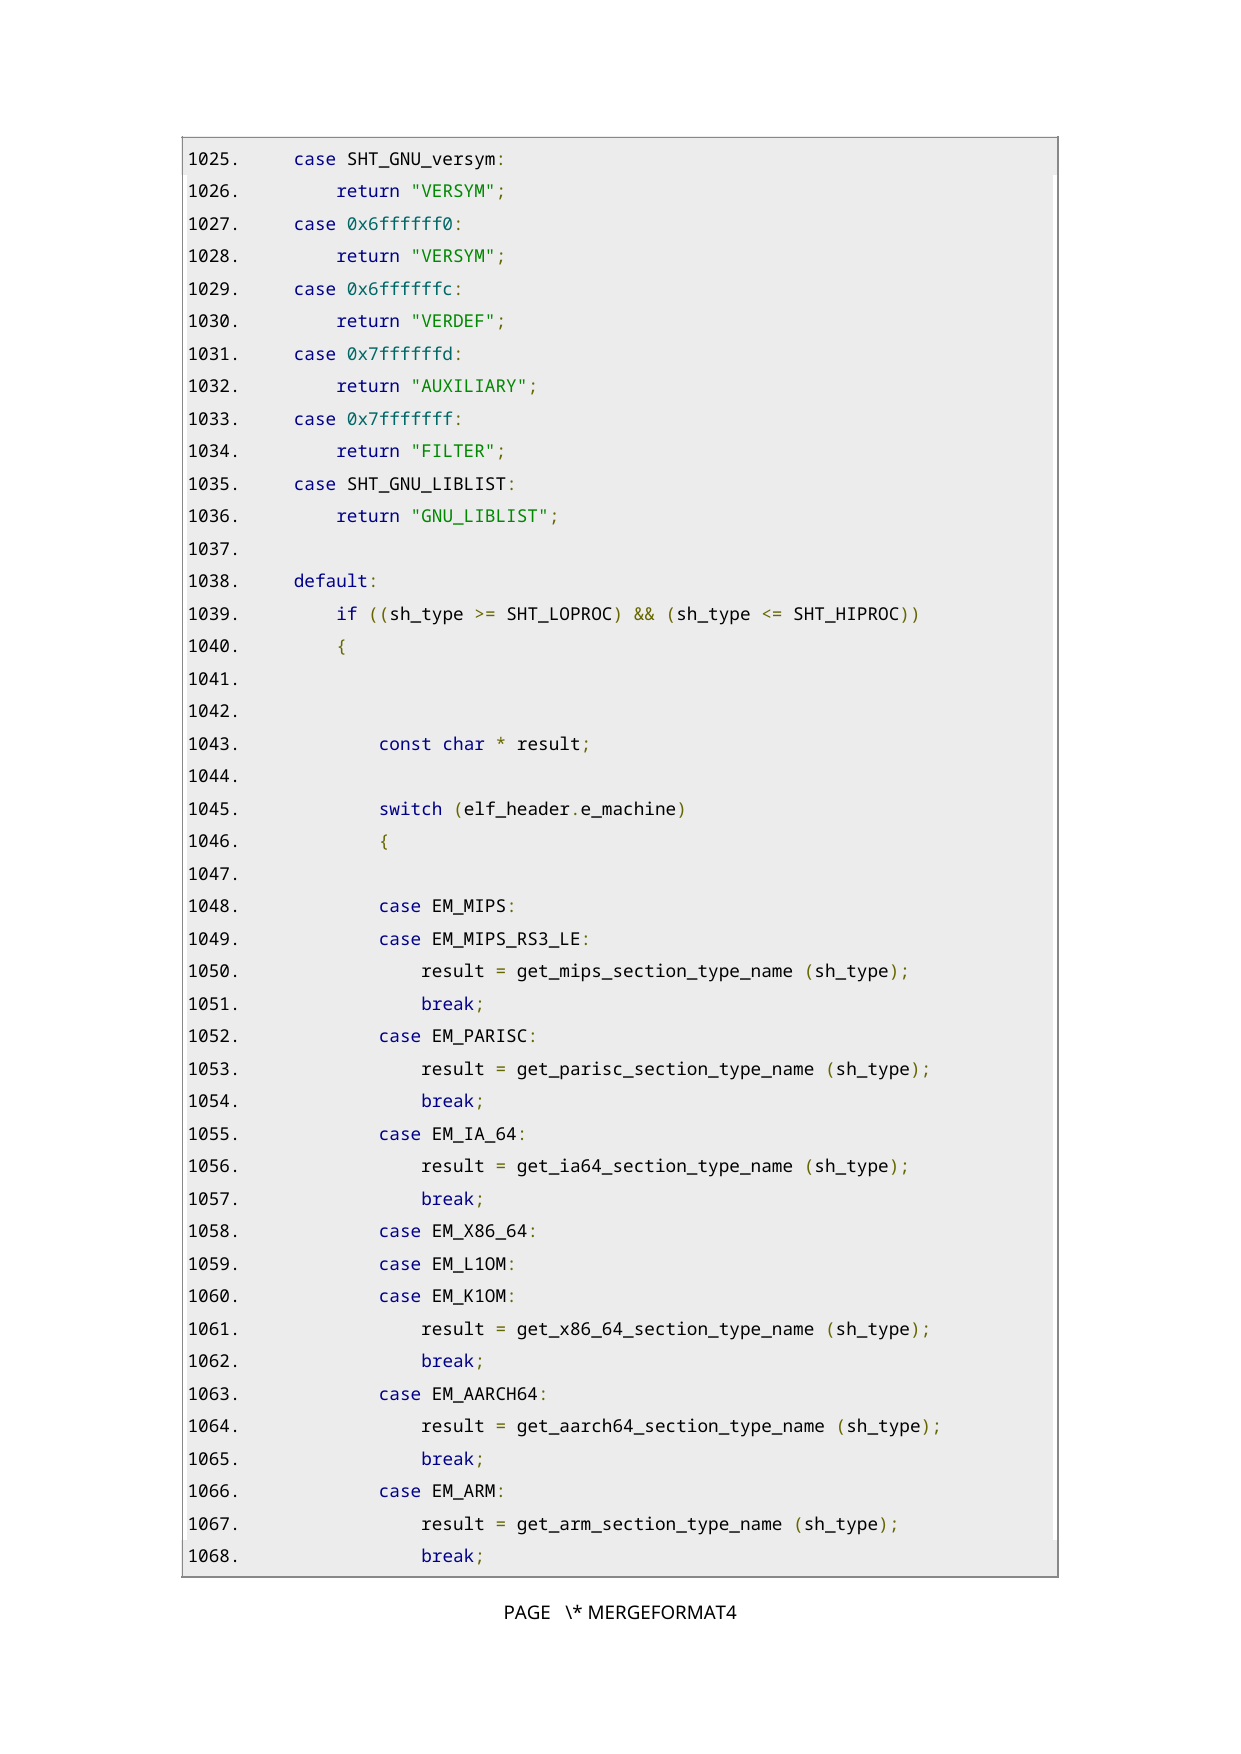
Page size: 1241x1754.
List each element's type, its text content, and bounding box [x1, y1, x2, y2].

text 1063. case EM_AARCH64: [187, 1377, 1053, 1410]
text 1067. result = get_arm_section_type_name (sh_type); [187, 1507, 1053, 1534]
text 1030. return "VERDEF"; [187, 305, 1053, 337]
text 1057. break; [187, 1182, 1053, 1215]
text 1036. return "GNU_LIBLIST"; [187, 500, 1053, 532]
text 1038. default: [187, 565, 1053, 597]
text 1031. case 0x7ffffffd: [187, 337, 1053, 370]
text 1051. break; [187, 987, 1053, 1020]
text 1042. [187, 695, 1053, 727]
text 1058. case EM_X86_64: [187, 1215, 1053, 1247]
text 1029. case 0x6ffffffc: [187, 272, 1053, 305]
text 1025. case SHT_GNU_versym: [183, 138, 1057, 175]
text 1060. case EM_K1OM: [187, 1280, 1053, 1312]
text 1041. [187, 662, 1053, 695]
text 1047. [187, 857, 1053, 890]
text 1034. return "FILTER"; [187, 435, 1053, 467]
text 1061. result = get_x86_64_section_type_name (sh_type); [187, 1312, 1053, 1345]
text 1048. case EM_MIPS: [187, 890, 1053, 922]
text 1059. case EM_L1OM: [187, 1247, 1053, 1280]
text 1037. [187, 532, 1053, 565]
text 1050. result = get_mips_section_type_name (sh_type); [187, 955, 1053, 987]
text 1032. return "AUXILIARY"; [187, 370, 1053, 402]
text 1054. break; [187, 1085, 1053, 1117]
text 1043. const char * result; [187, 727, 1053, 760]
text 1044. [187, 760, 1053, 792]
text 1068. break; [183, 1534, 1057, 1576]
text 1046. { [187, 825, 1053, 857]
text 1028. return "VERSYM"; [187, 240, 1053, 272]
text 1056. result = get_ia64_section_type_name (sh_type); [187, 1150, 1053, 1182]
text 1026. return "VERSYM"; [187, 175, 1053, 207]
text 1065. break; [187, 1442, 1053, 1475]
text 1053. result = get_parisc_section_type_name (sh_type); [187, 1052, 1053, 1085]
text 1064. result = get_aarch64_section_type_name (sh_type); [187, 1410, 1053, 1442]
text 1039. if ((sh_type >= SHT_LOPROC) && (sh_type <= SHT_HIPROC)) [187, 597, 1053, 630]
text 1062. break; [187, 1345, 1053, 1377]
text 1049. case EM_MIPS_RS3_LE: [187, 922, 1053, 955]
text 1066. case EM_ARM: [187, 1475, 1053, 1507]
text 1055. case EM_IA_64: [187, 1117, 1053, 1150]
text 1052. case EM_PARISC: [187, 1020, 1053, 1052]
text 1027. case 0x6ffffff0: [187, 207, 1053, 240]
text 1035. case SHT_GNU_LIBLIST: [187, 467, 1053, 500]
text 1033. case 0x7fffffff: [187, 402, 1053, 435]
text 1040. { [187, 630, 1053, 662]
text 1045. switch (elf_header.e_machine) [187, 792, 1053, 825]
